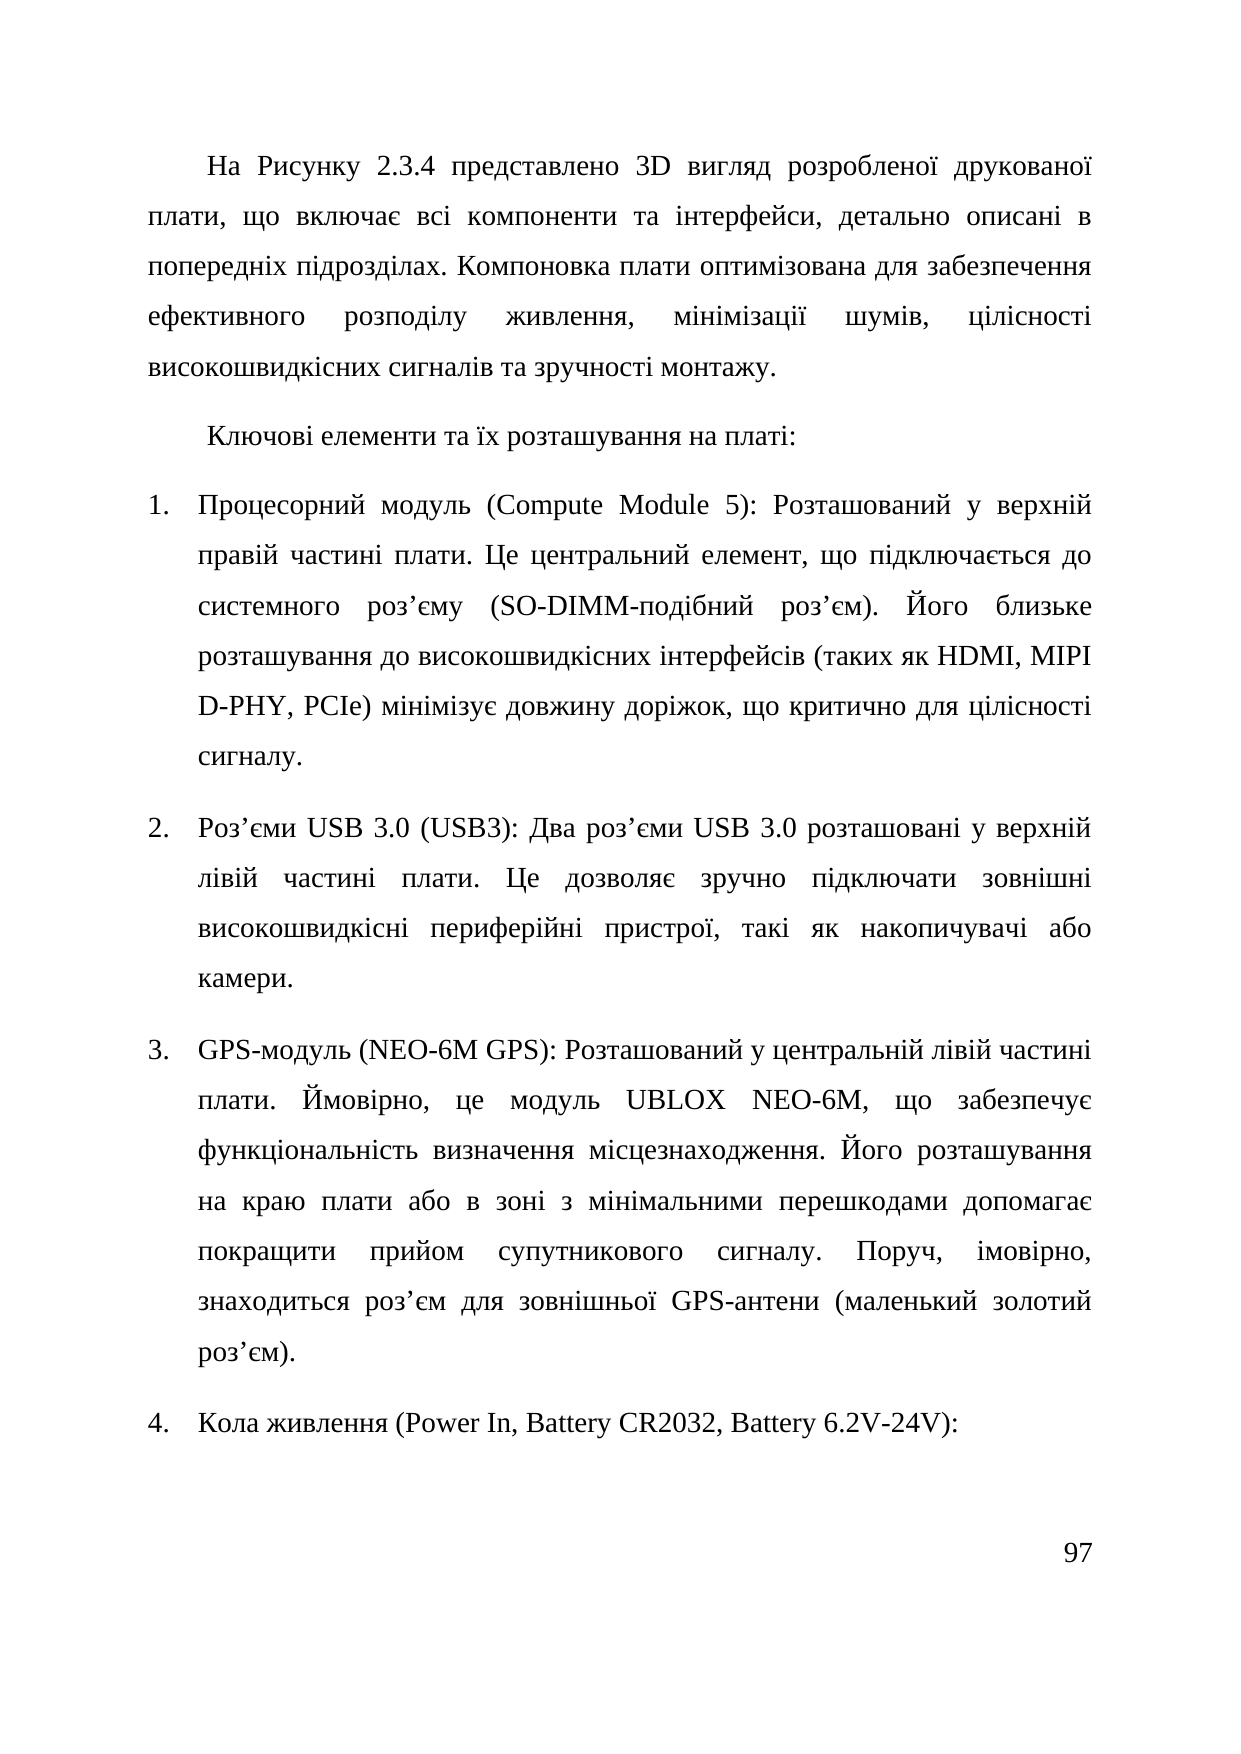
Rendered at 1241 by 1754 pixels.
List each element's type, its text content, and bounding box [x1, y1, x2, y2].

list Кола живлення (Power In, Battery CR2032, Battery 6.2V-24V): [148, 1405, 1093, 1438]
list GPS-модуль (NEO-6M GPS): Розташований у центральній лівій частині плати. Ймовірно, це модуль UBLOX NEO-6M, що забезпечує функціональність визначення місцезнаходження. Його розташування на краю плати або в зоні з мінімальними перешкодами допомагає покращити прийом супутникового сигналу. Поруч, імовірно, знаходиться роз’єм для зовнішньої GPS-антени (маленький золотий роз’єм). [148, 1032, 1093, 1367]
list Роз’єми USB 3.0 (USB3): Два роз’єми USB 3.0 розташовані у верхній лівій частині плати. Це дозволяє зручно підключати зовнішні високошвидкісні периферійні пристрої, такі як накопичувачі або камери. [148, 810, 1093, 994]
text Ключові елементи та їх розташування на платі: [148, 418, 1093, 451]
list Процесорний модуль (Compute Module 5): Розташований у верхній правій частині плати. Це центральний елемент, що підключається до системного роз’єму (SO-DIMM-подібний роз’єм). Його близьке розташування до високошвидкісних інтерфейсів (таких як HDMI, MIPI D-PHY, PCIe) мінімізує довжину доріжок, що критично для цілісності сигналу. [148, 487, 1093, 772]
text На Рисунку 2.3.4 представлено 3D вигляд розробленої друкованої плати, що включає всі компоненти та інтерфейси, детально описані в попередніх підрозділах. Компоновка плати оптимізована для забезпечення ефективного розподілу живлення, мінімізації шумів, цілісності високошвидкісних сигналів та зручності монтажу. [148, 148, 1093, 382]
